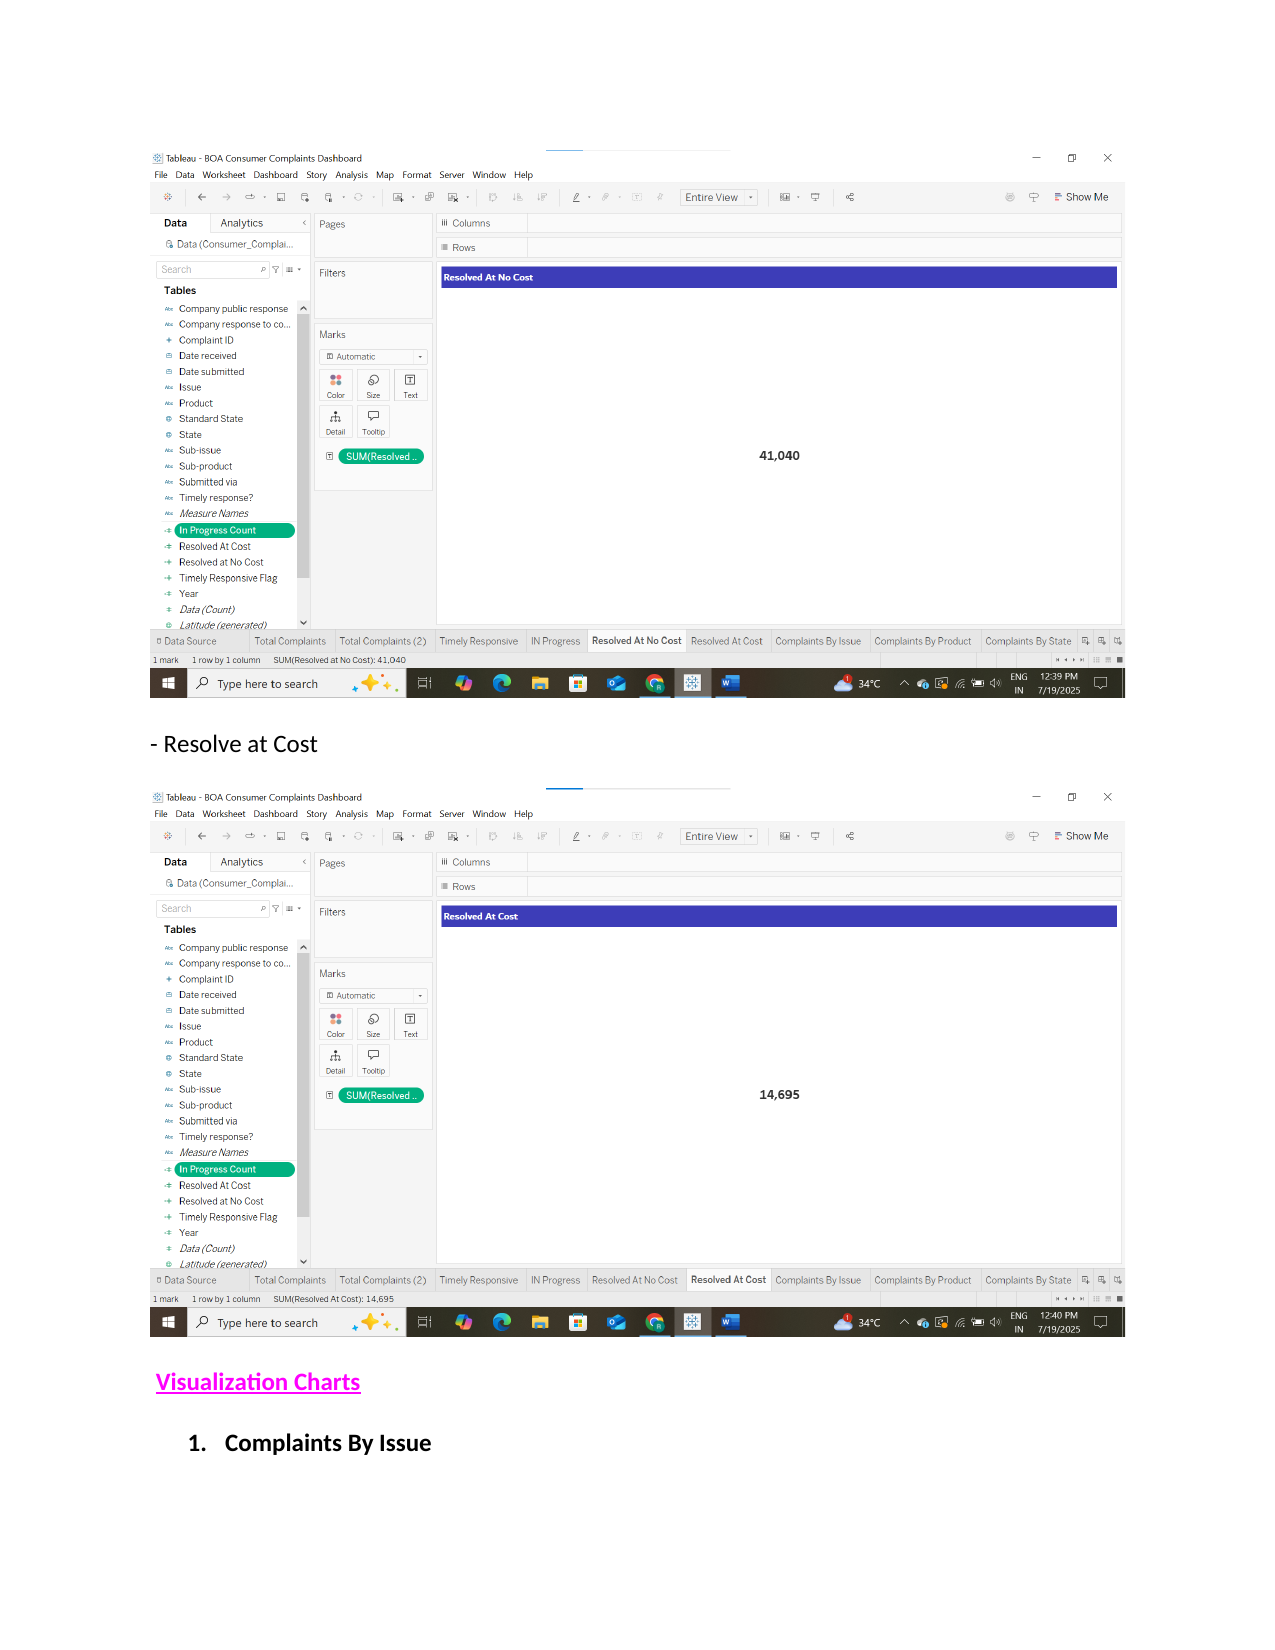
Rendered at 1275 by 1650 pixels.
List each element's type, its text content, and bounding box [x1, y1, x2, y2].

picture [150, 150, 1125, 698]
picture [150, 788, 1125, 1337]
list Complaints By Issue [187, 1427, 1125, 1457]
text Visualization Charts [150, 1366, 1125, 1397]
text - Resolve at Cost [150, 728, 1125, 758]
